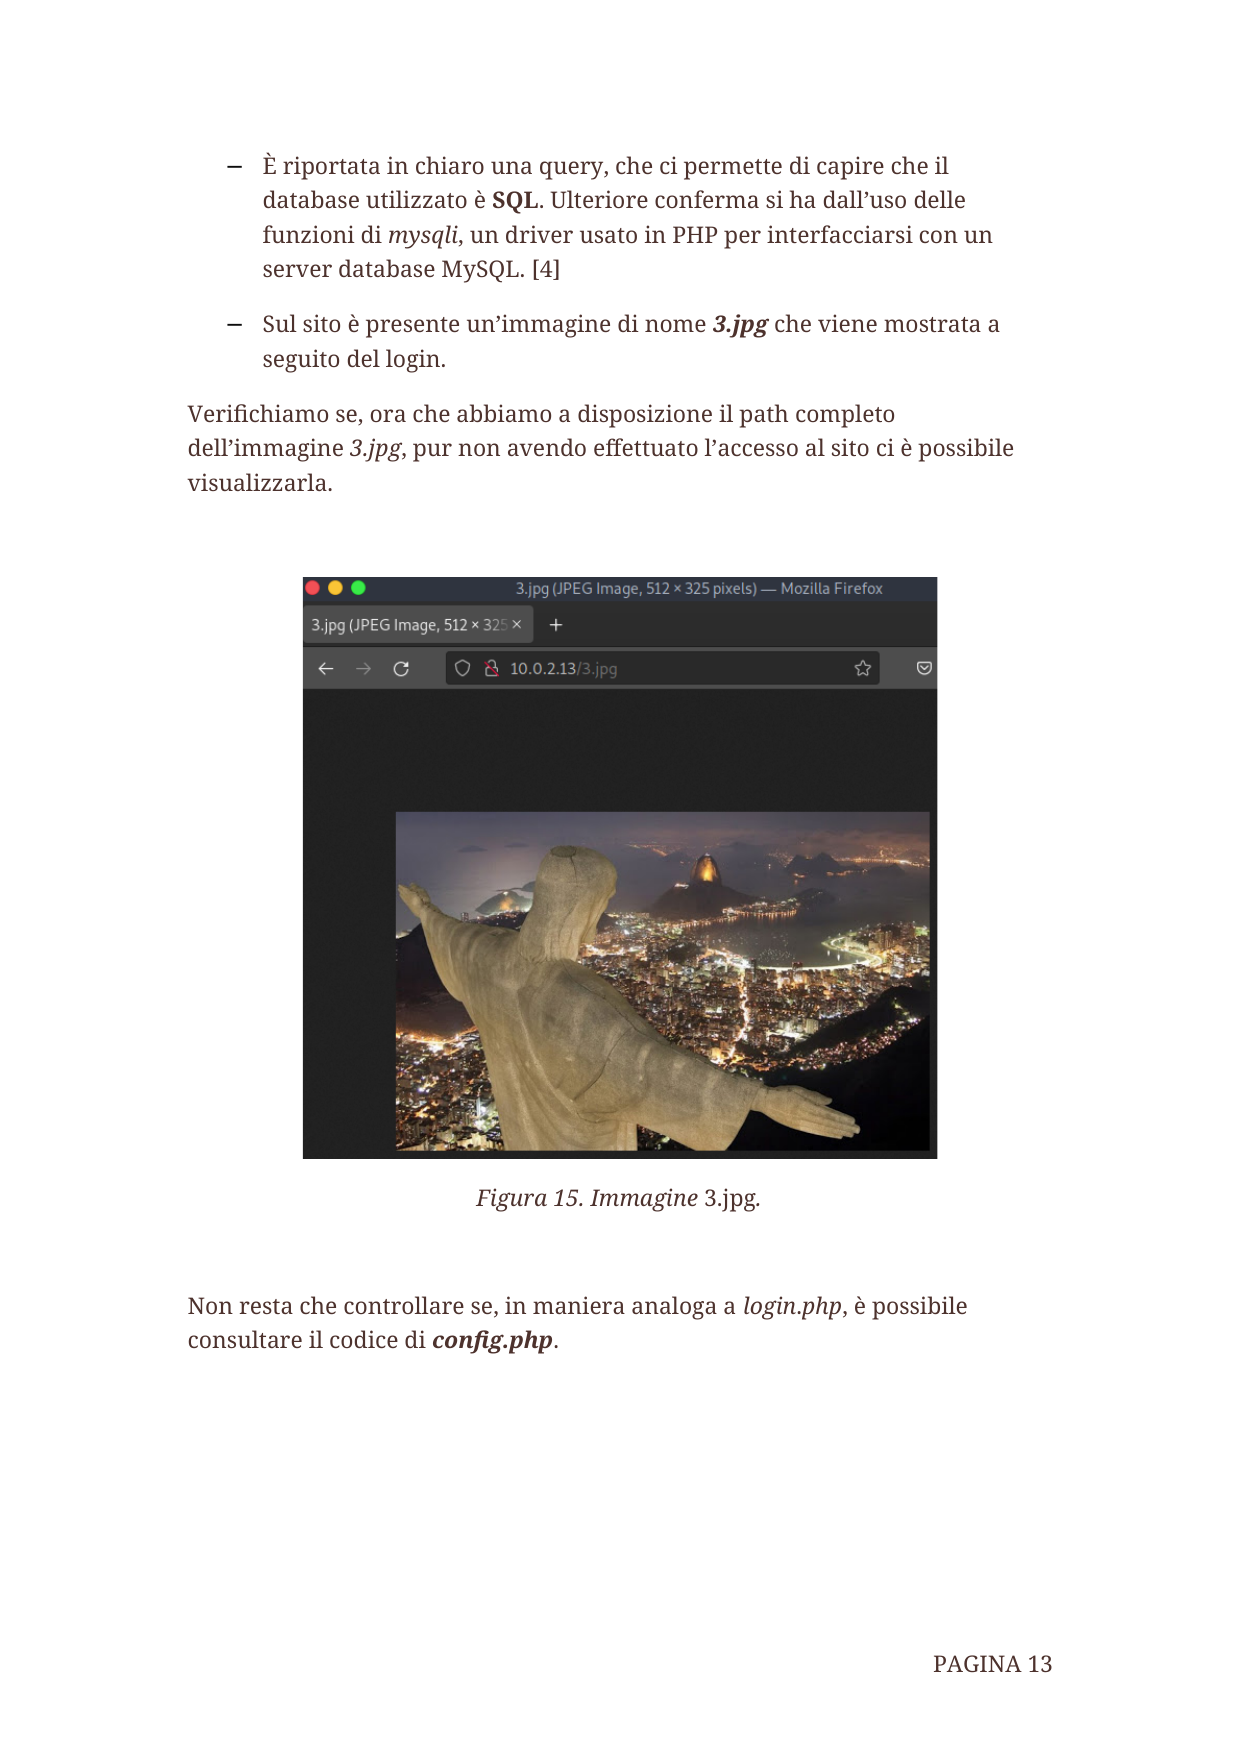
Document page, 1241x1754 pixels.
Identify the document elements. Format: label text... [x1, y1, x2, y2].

list Sul sito è presente un’immagine di nome 3.jpg che viene mostrata a seguito del login. [225, 308, 1053, 374]
list È riportata in chiaro una query, che ci permette di capire che il database utilizzato è SQL. Ulteriore conferma si ha dall’uso delle funzioni di mysqli, un driver usato in PHP per interfacciarsi con un server database MySQL. [225, 150, 1053, 284]
text Verifichiamo se, ora che abbiamo a disposizione il path completo dell’immagine 3.jpg, pur non avendo effettuato l’accesso al sito ci è possibile visualizzarla. [187, 398, 1053, 498]
text Non resta che controllare se, in maniera analoga a login.php, è possibile consultare il codice di config.php. [187, 1290, 1053, 1355]
picture [302, 577, 938, 1159]
